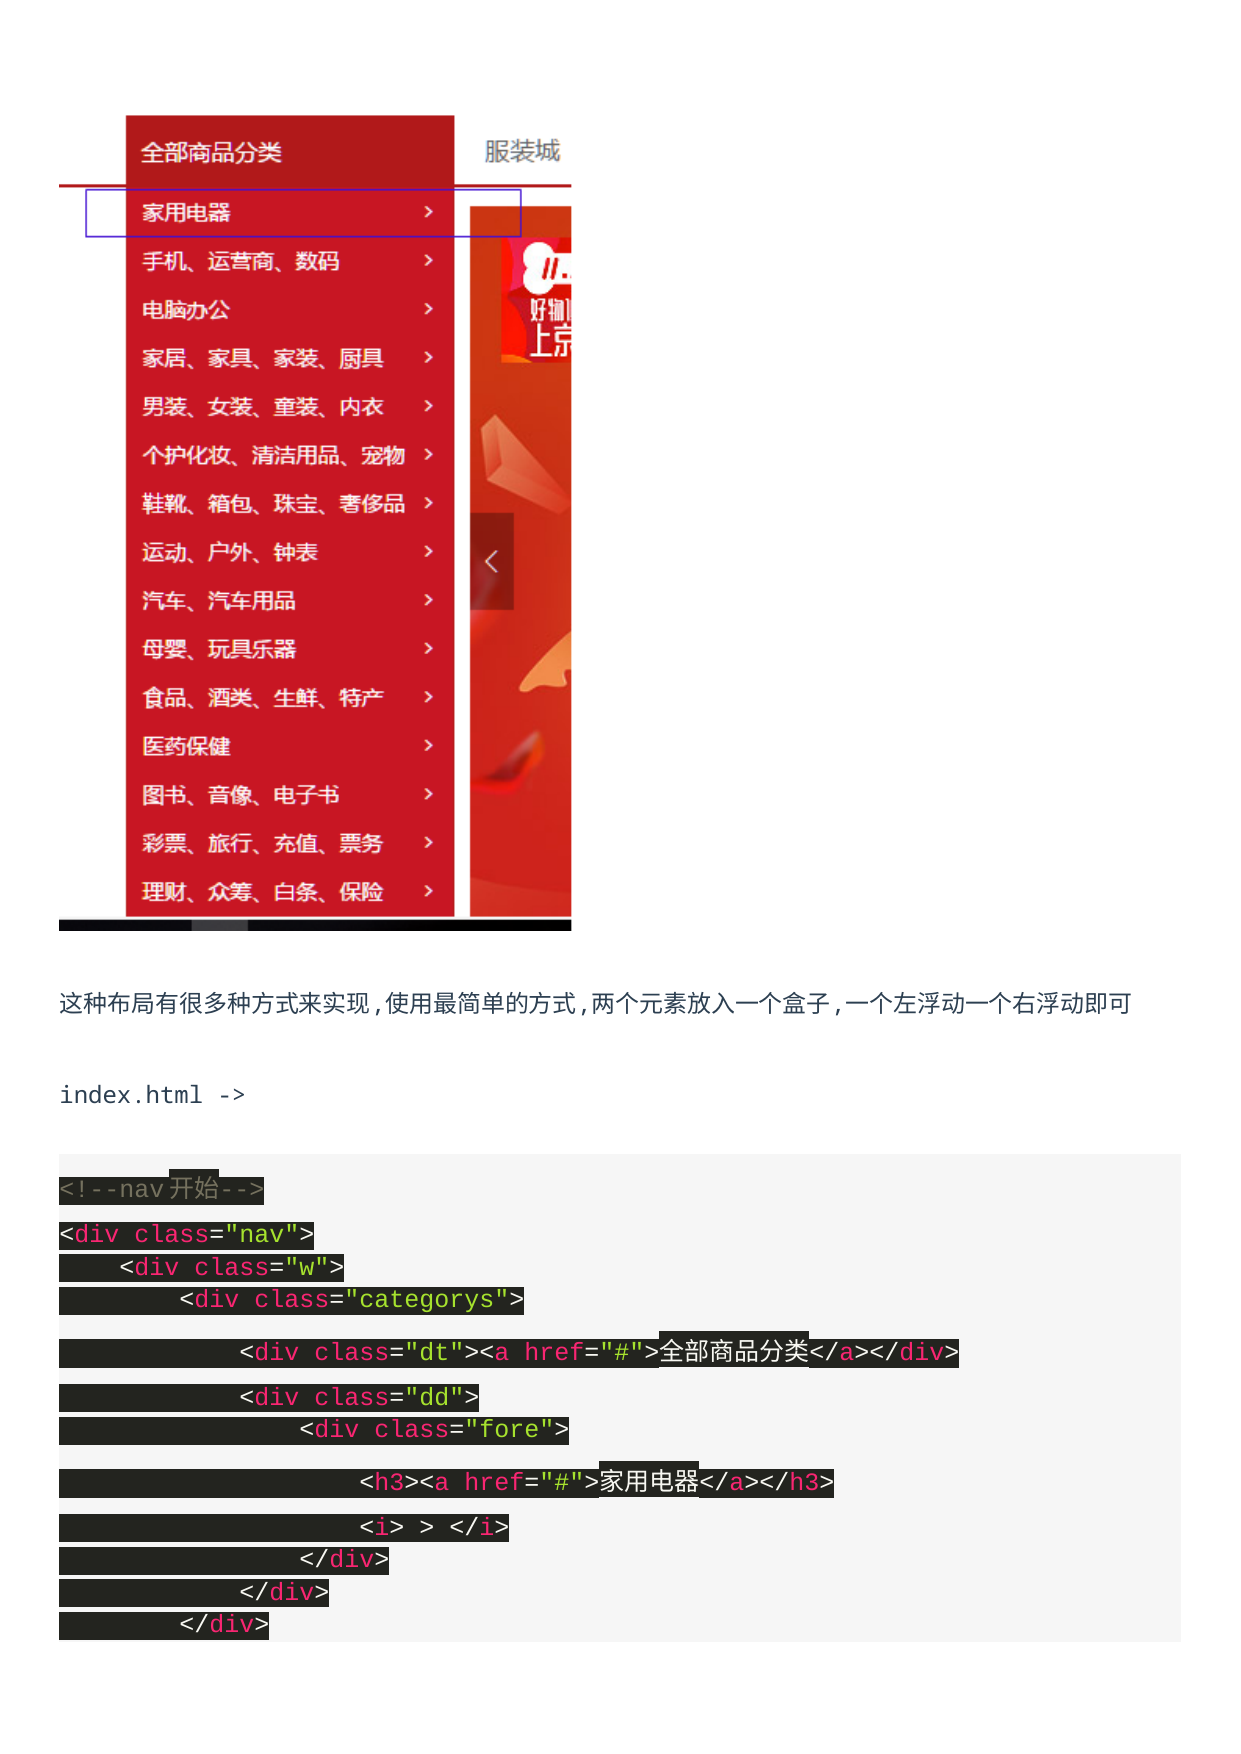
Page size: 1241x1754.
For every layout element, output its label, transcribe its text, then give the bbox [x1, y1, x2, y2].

text 这种布局有很多种方式来实现,使用最简单的方式,两个元素放入一个盒子,一个左浮动一个右浮动即可 [59, 969, 1181, 1034]
picture [59, 75, 572, 931]
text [59, 1154, 1181, 1642]
text index.html -> [59, 1062, 1181, 1127]
